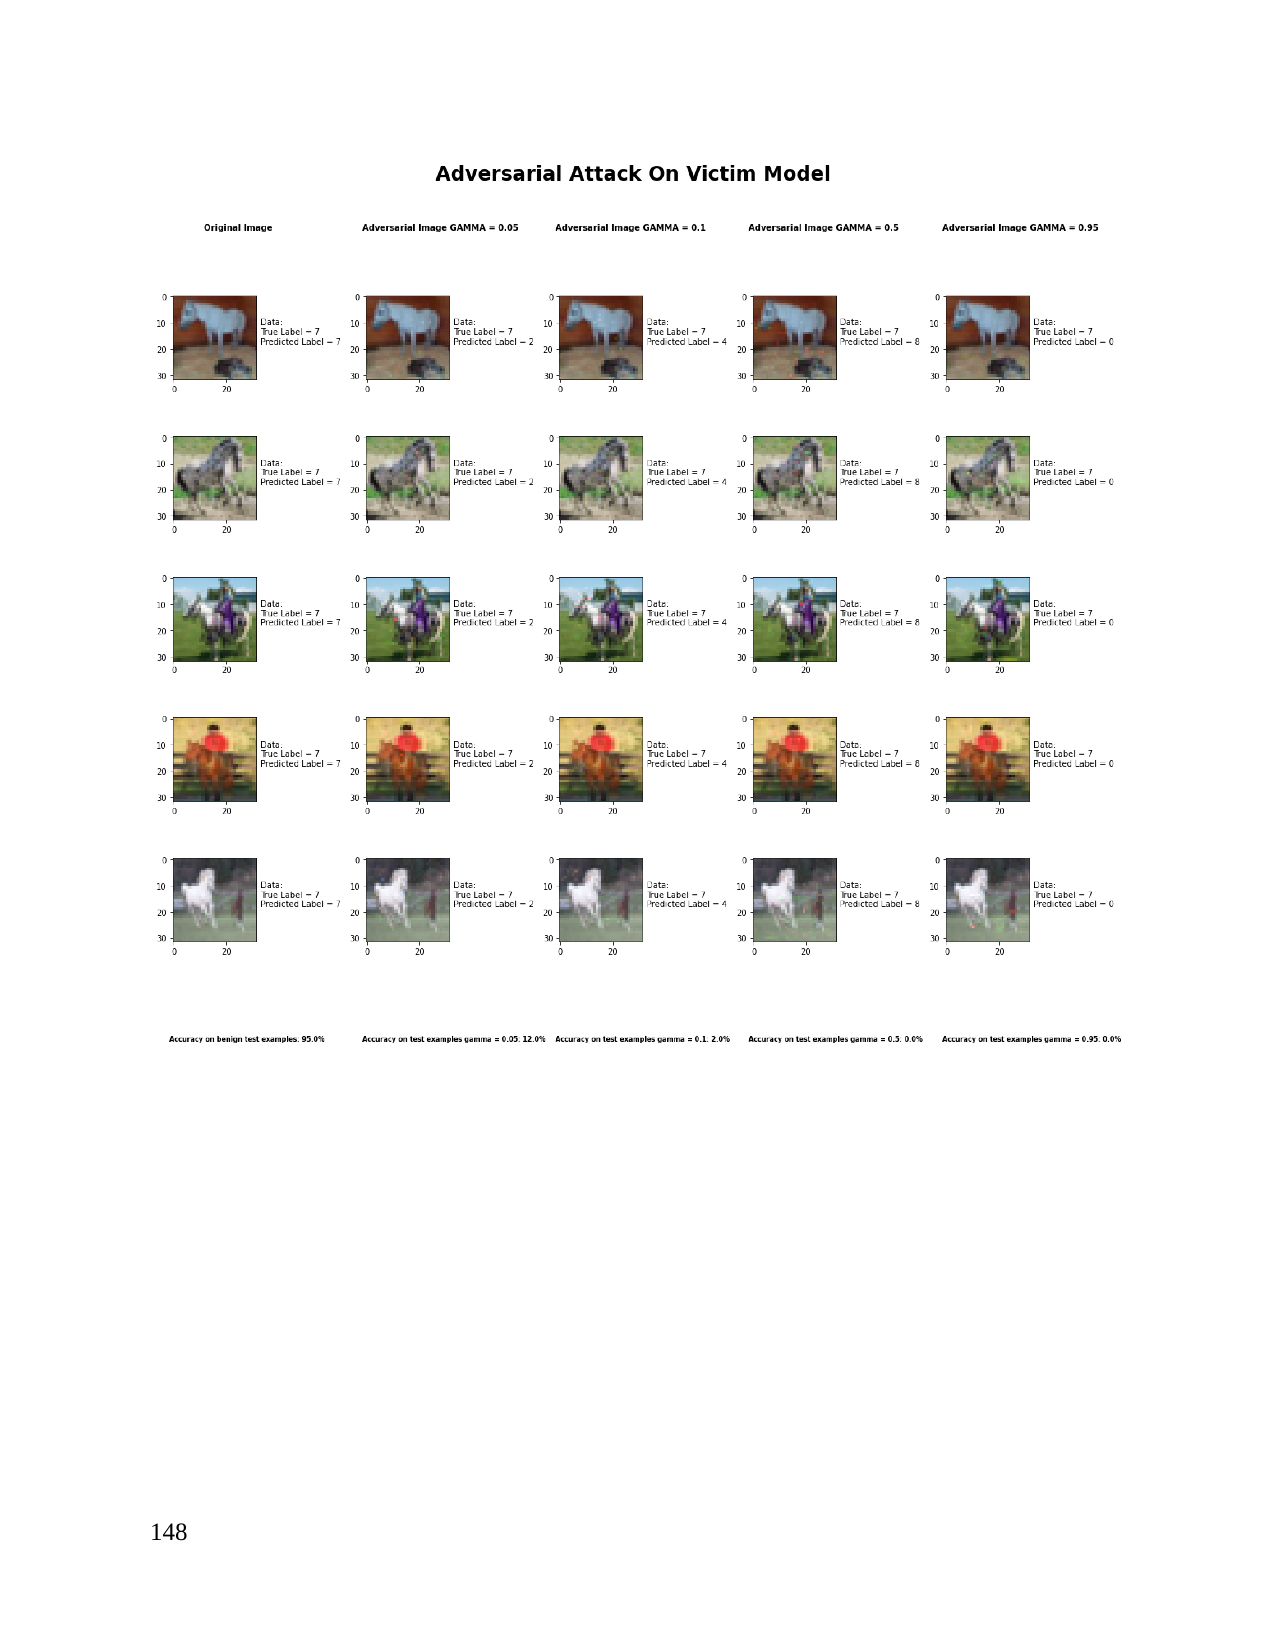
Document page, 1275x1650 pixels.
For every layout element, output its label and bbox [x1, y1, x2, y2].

picture [150, 150, 1125, 1088]
